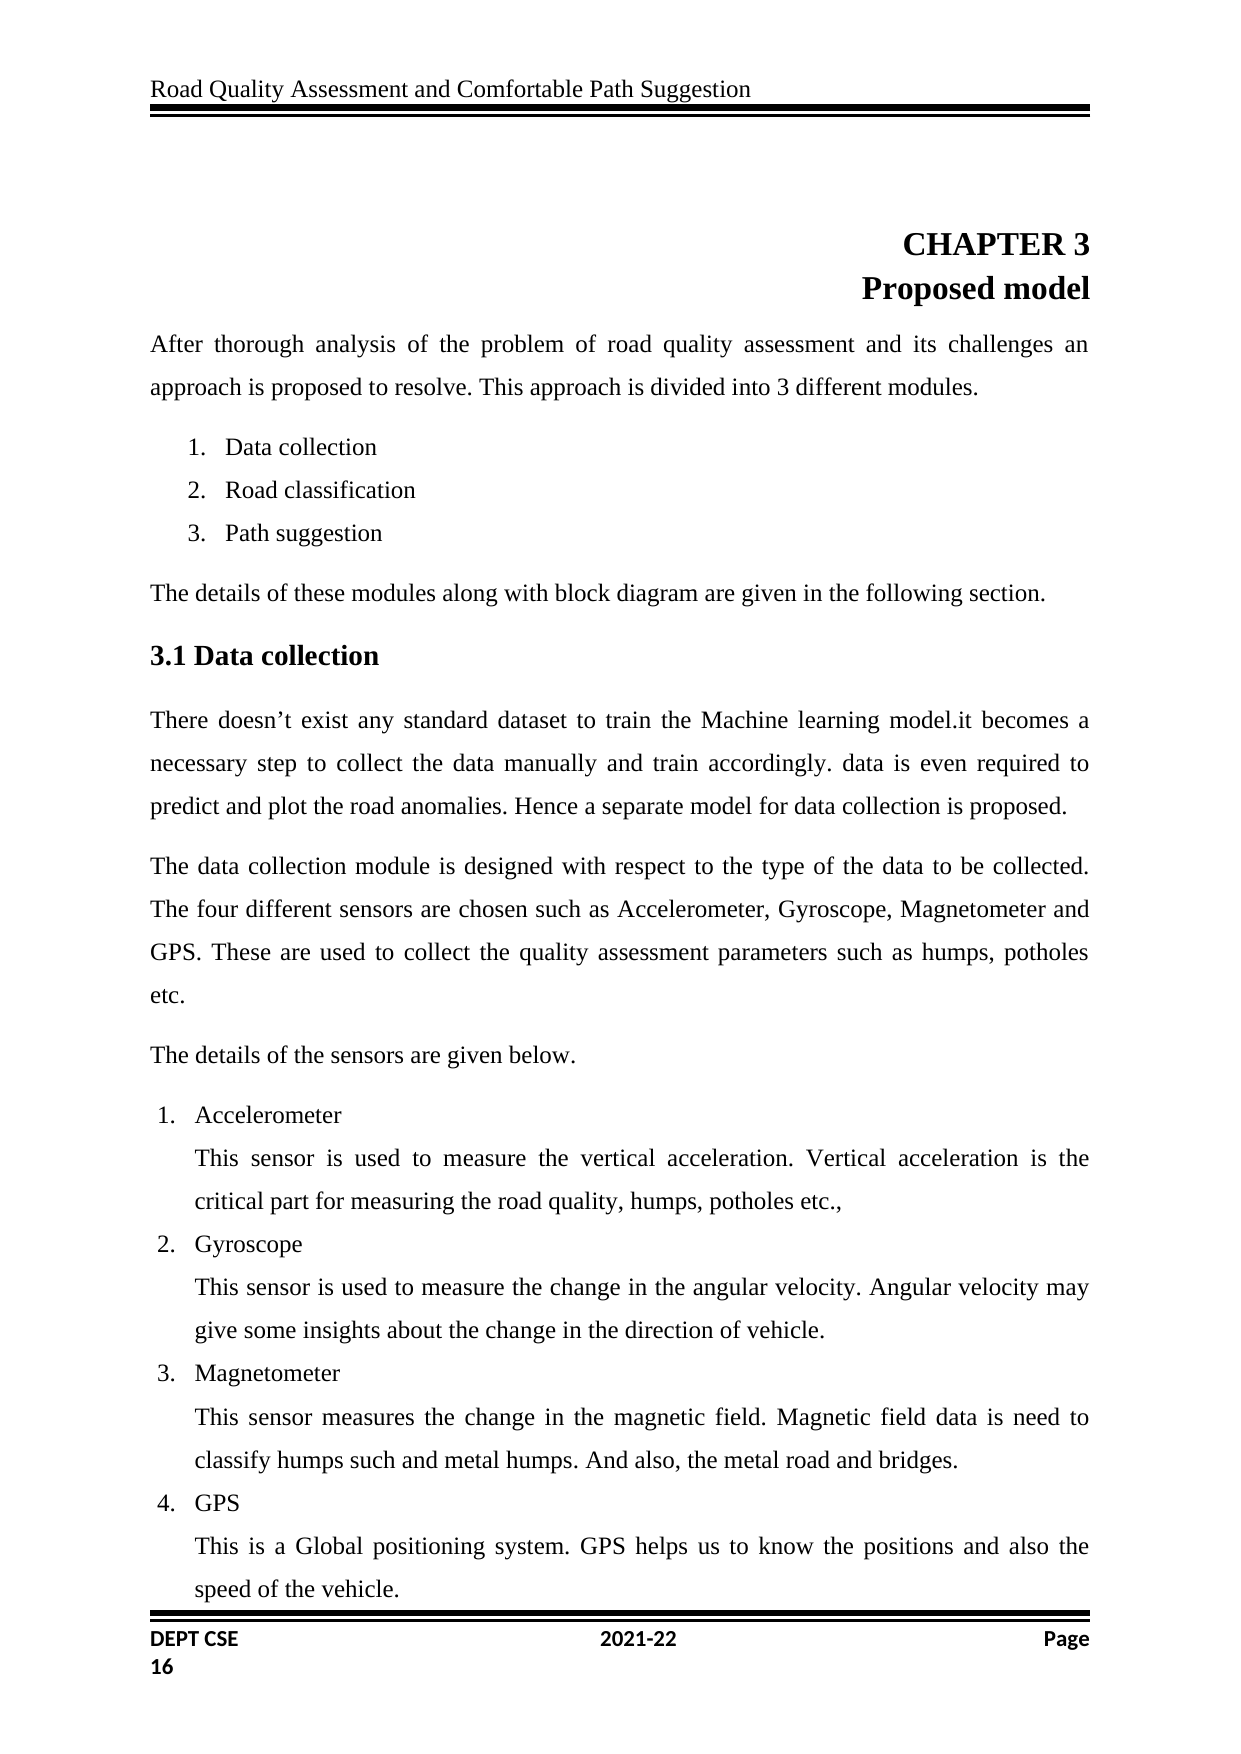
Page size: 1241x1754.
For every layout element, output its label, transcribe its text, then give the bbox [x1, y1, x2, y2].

list GPS [157, 1488, 1090, 1517]
text Proposed model [150, 268, 1090, 307]
list Road classification [187, 475, 1090, 504]
list Data collection [187, 432, 1090, 461]
list Accelerometer [157, 1100, 1090, 1128]
text There doesn’t exist any standard dataset to train the Machine learning model.it becomes a necessary step to collect the data manually and train accordingly. data is even required to predict and plot the road anomalies. Hence a separate model for data collection is proposed. [150, 705, 1090, 820]
list This sensor is used to measure the vertical acceleration. Vertical acceleration is the critical part for measuring the road quality, humps, potholes etc., [194, 1143, 1090, 1215]
text The details of the sensors are given below. [150, 1040, 1090, 1069]
list This is a Global positioning system. GPS helps us to know the positions and also the speed of the vehicle. [194, 1531, 1090, 1603]
text 3.1 Data collection [150, 638, 1090, 671]
list Path suggestion [187, 518, 1090, 547]
text After thorough analysis of the problem of road quality assessment and its challenges an approach is proposed to resolve. This approach is divided into 3 different modules. [150, 329, 1090, 401]
text The details of these modules along with block diagram are given in the following section. [150, 578, 1090, 607]
text The data collection module is designed with respect to the type of the data to be collected. The four different sensors are chosen such as Accelerometer, Gyroscope, Magnetometer and GPS. These are used to collect the quality assessment parameters such as humps, potholes etc. [150, 851, 1090, 1009]
list Magnetometer [157, 1358, 1090, 1387]
list Gyroscope [157, 1229, 1090, 1258]
text CHAPTER 3 [150, 224, 1090, 262]
list This sensor measures the change in the magnetic field. Magnetic field data is need to classify humps such and metal humps. And also, the metal road and bridges. [194, 1402, 1090, 1473]
list This sensor is used to measure the change in the angular velocity. Angular velocity may give some insights about the change in the direction of vehicle. [194, 1272, 1090, 1344]
